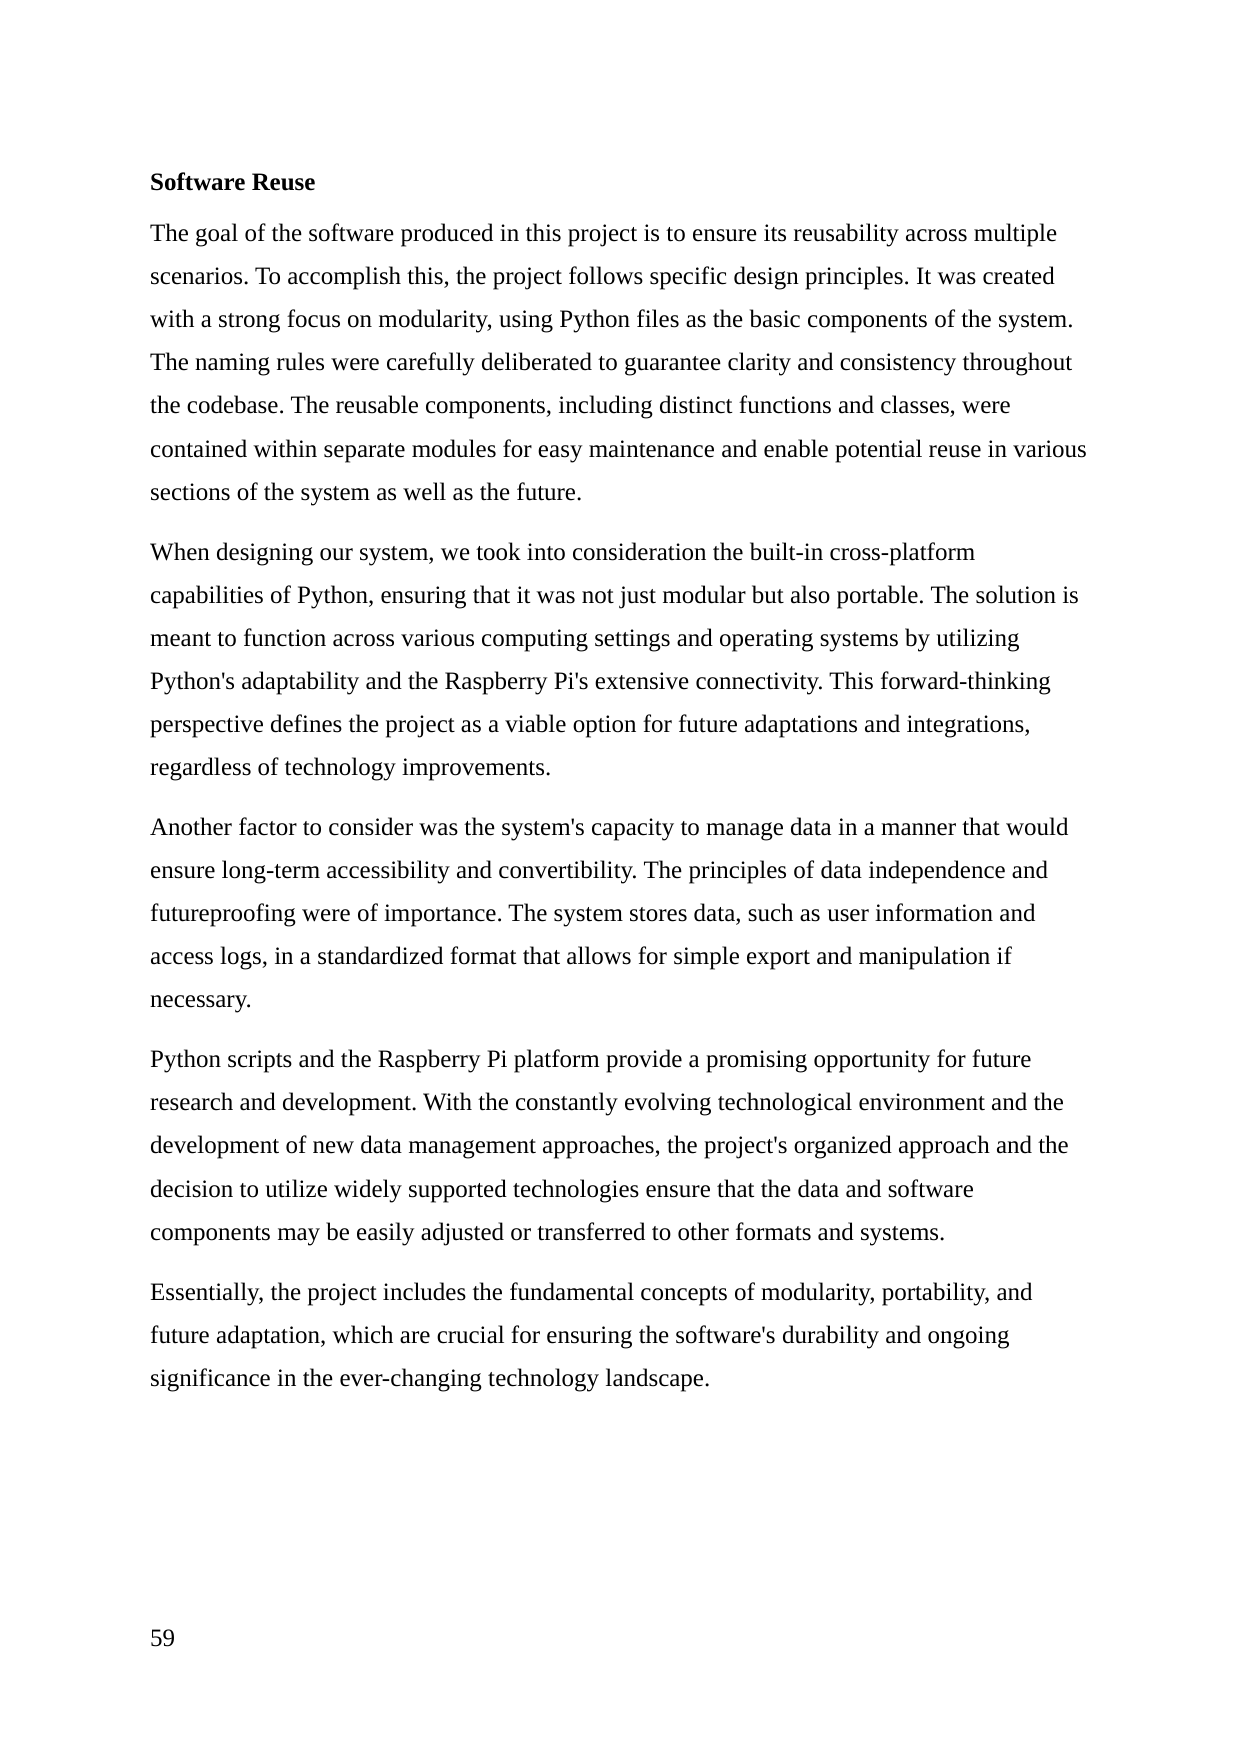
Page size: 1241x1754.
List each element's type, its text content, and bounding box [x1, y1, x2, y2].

subtitle Software Reuse [150, 167, 1090, 195]
text Essentially, the project includes the fundamental concepts of modularity, portability, and future adaptation, which are crucial for ensuring the software's durability and ongoing significance in the ever-changing technology landscape. [150, 1277, 1090, 1392]
text When designing our system, we took into consideration the built-in cross-platform capabilities of Python, ensuring that it was not just modular but also portable. The solution is meant to function across various computing settings and operating systems by utilizing Python's adaptability and the Raspberry Pi's extensive connectivity. This forward-thinking perspective defines the project as a viable option for future adaptations and integrations, regardless of technology improvements. [150, 537, 1090, 781]
text Another factor to consider was the system's capacity to manage data in a manner that would ensure long-term accessibility and convertibility. The principles of data independence and futureproofing were of importance. The system stores data, such as user information and access logs, in a standardized format that allows for simple export and manipulation if necessary. [150, 812, 1090, 1013]
text The goal of the software produced in this project is to ensure its reusability across multiple scenarios. To accomplish this, the project follows specific design principles. It was created with a strong focus on modularity, using Python files as the basic components of the system. The naming rules were carefully deliberated to guarantee clarity and consistency throughout the codebase. The reusable components, including distinct functions and classes, were contained within separate modules for easy maintenance and enable potential reuse in various sections of the system as well as the future. [150, 218, 1090, 506]
text Python scripts and the Raspberry Pi platform provide a promising opportunity for future research and development. With the constantly evolving technological environment and the development of new data management approaches, the project's organized approach and the decision to utilize widely supported technologies ensure that the data and software components may be easily adjusted or transferred to other formats and systems. [150, 1044, 1090, 1246]
